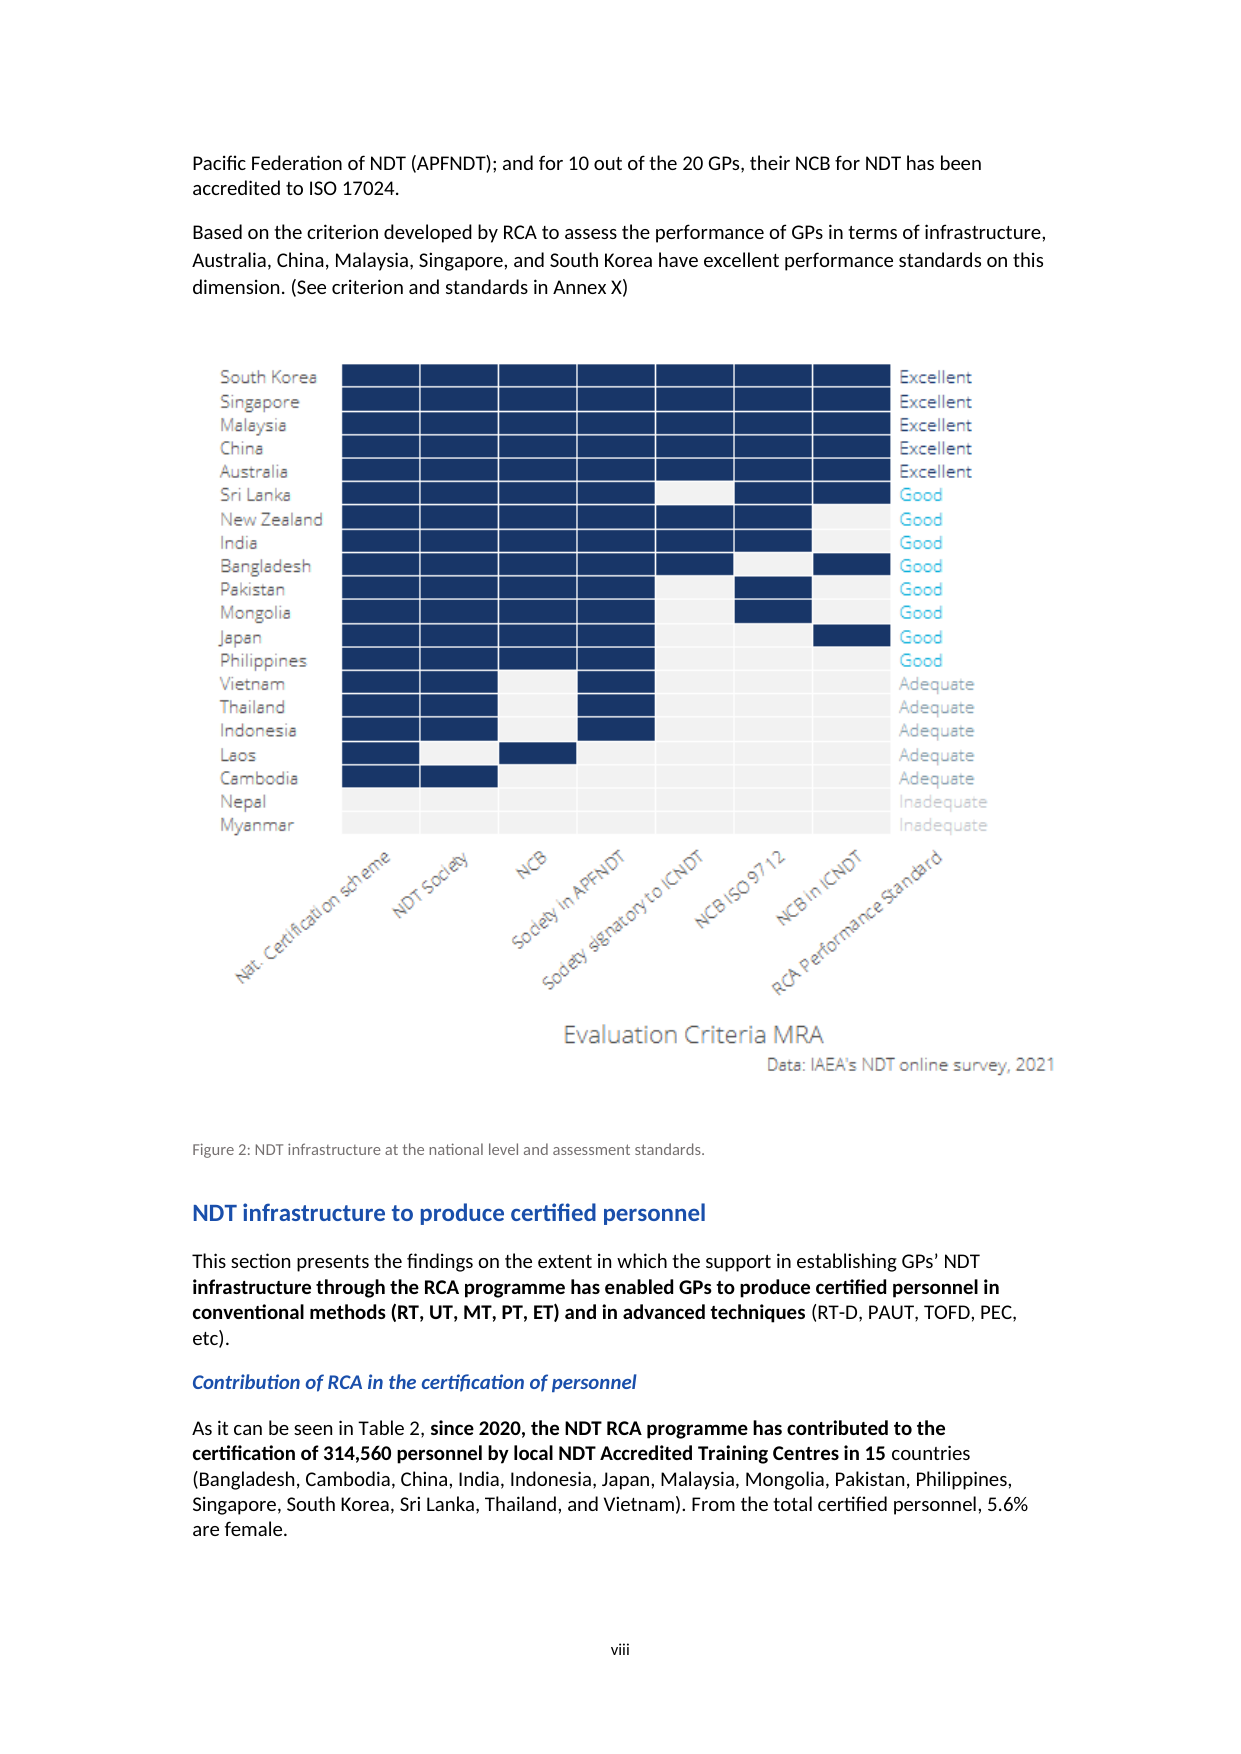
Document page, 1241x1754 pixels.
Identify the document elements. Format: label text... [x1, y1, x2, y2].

text As it can be seen in Table 2, since 2020, the NDT RCA programme has contributed to the certification of 314,560 personnel by local NDT Accredited Training Centres in 15 countries (Bangladesh, Cambodia, China, India, Indonesia, Japan, Malaysia, Mongolia, Pakistan, Philippines, Singapore, South Korea, Sri Lanka, Thailand, and Vietnam). From the total certified personnel, 5.6% are female. [192, 1415, 1048, 1542]
subtitle Contribution of RCA in the certification of personnel [192, 1369, 1048, 1394]
text Figure 2: NDT infrastructure at the national level and assessment standards. [192, 1139, 1048, 1159]
picture [210, 318, 1068, 1119]
subtitle NDT infrastructure to produce certified personnel [192, 1197, 1048, 1227]
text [192, 150, 1048, 201]
text Based on the criterion developed by RCA to assess the performance of GPs in terms of infrastructure, Australia, China, Malaysia, Singapore, and South Korea have excellent performance standards on this dimension. (See criterion and standards in Annex X) [192, 219, 1048, 300]
text This section presents the findings on the extent in which the support in establishing GPs’ NDT infrastructure through the RCA programme has enabled GPs to produce certified personnel in conventional methods (RT, UT, MT, PT, ET) and in advanced techniques (RT-D, PAUT, TOFD, PEC, etc). [192, 1248, 1048, 1350]
